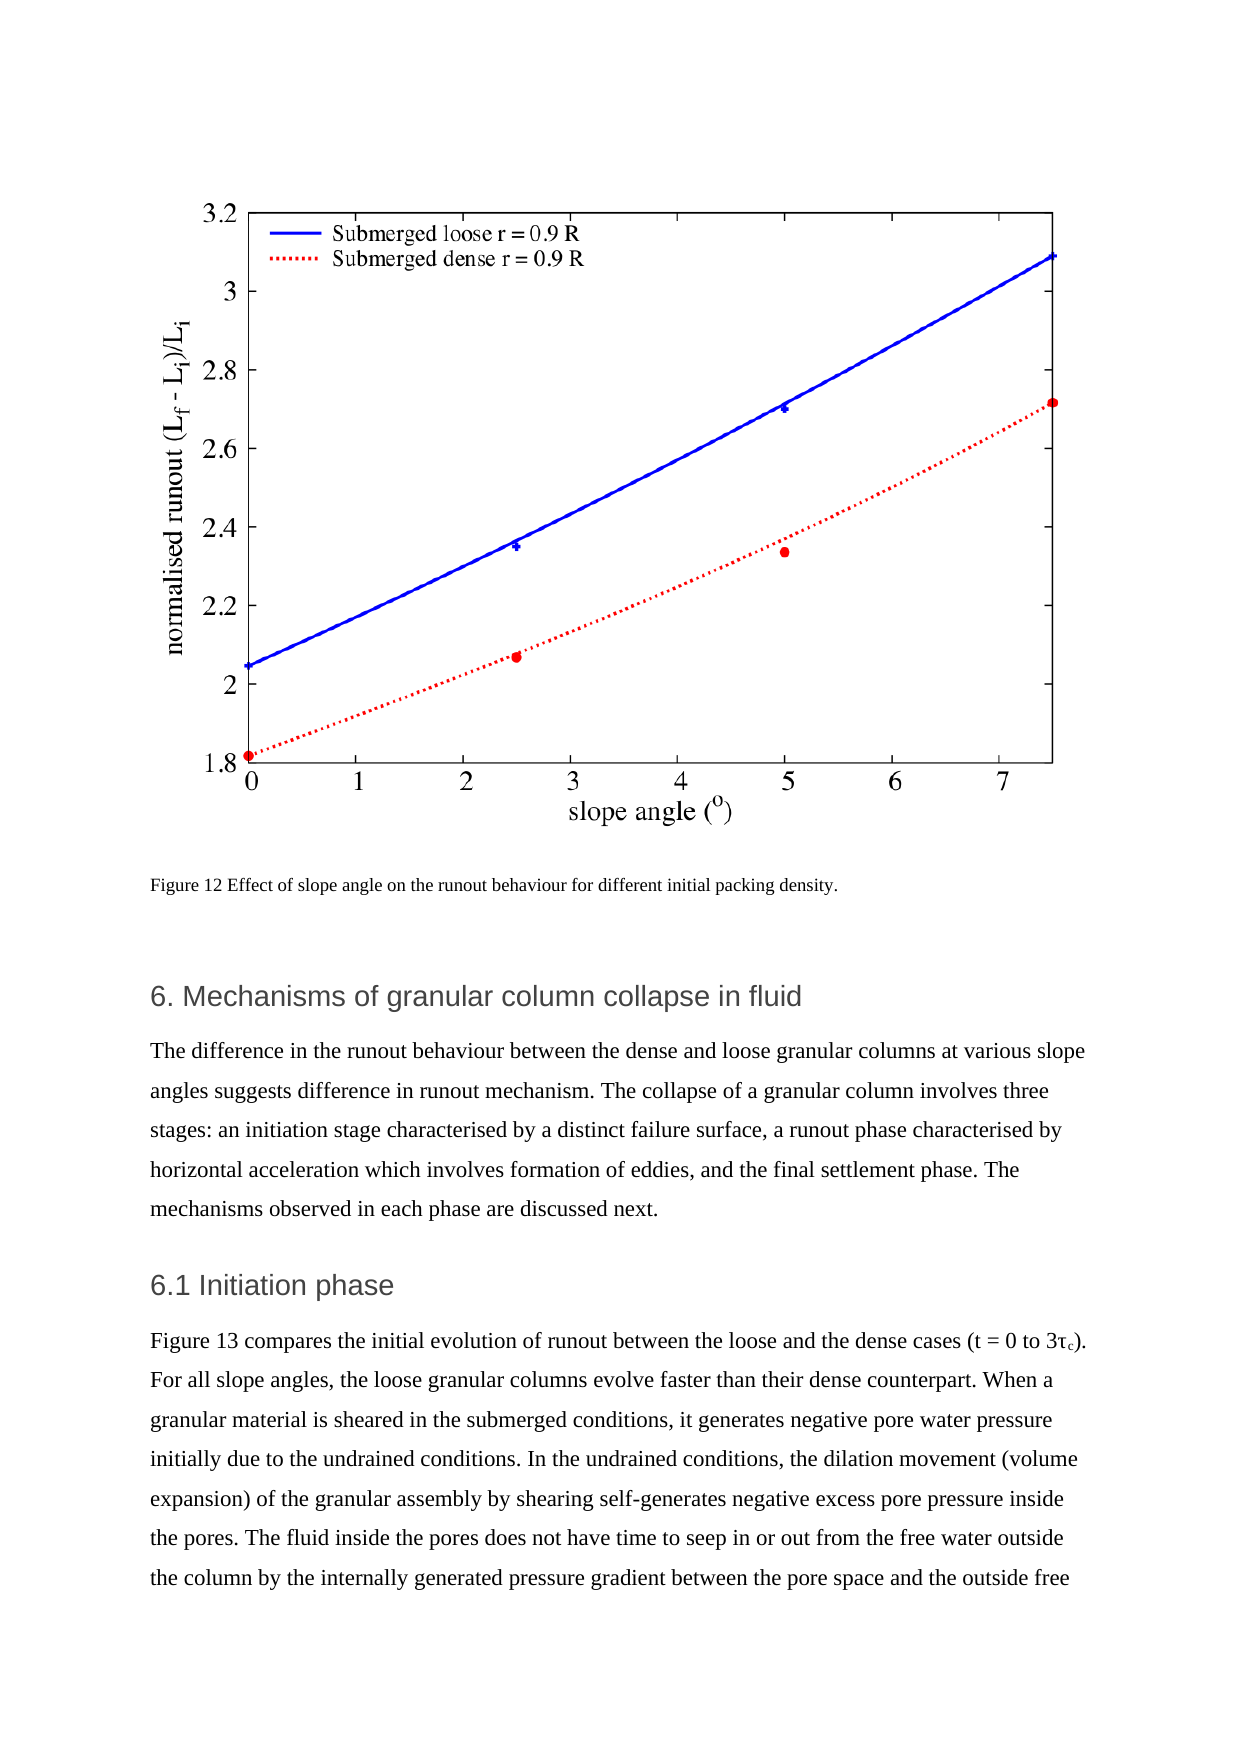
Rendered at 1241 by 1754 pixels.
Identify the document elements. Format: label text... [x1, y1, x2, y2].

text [150, 1327, 1090, 1590]
subtitle 6.1 Initiation phase [150, 1268, 1090, 1302]
text The difference in the runout behaviour between the dense and loose granular columns at various slope angles suggests difference in runout mechanism. The collapse of a granular column involves three stages: an initiation stage characterised by a distinct failure surface, a runout phase characterised by horizontal acceleration which involves formation of eddies, and the final settlement phase. The mechanisms observed in each phase are discussed next. [150, 1037, 1090, 1222]
subtitle 6. Mechanisms of granular column collapse in fluid [150, 979, 1090, 1012]
text Figure 12 Effect of slope angle on the runout behaviour for different initial packing density. [150, 873, 1090, 895]
picture [150, 150, 1091, 861]
